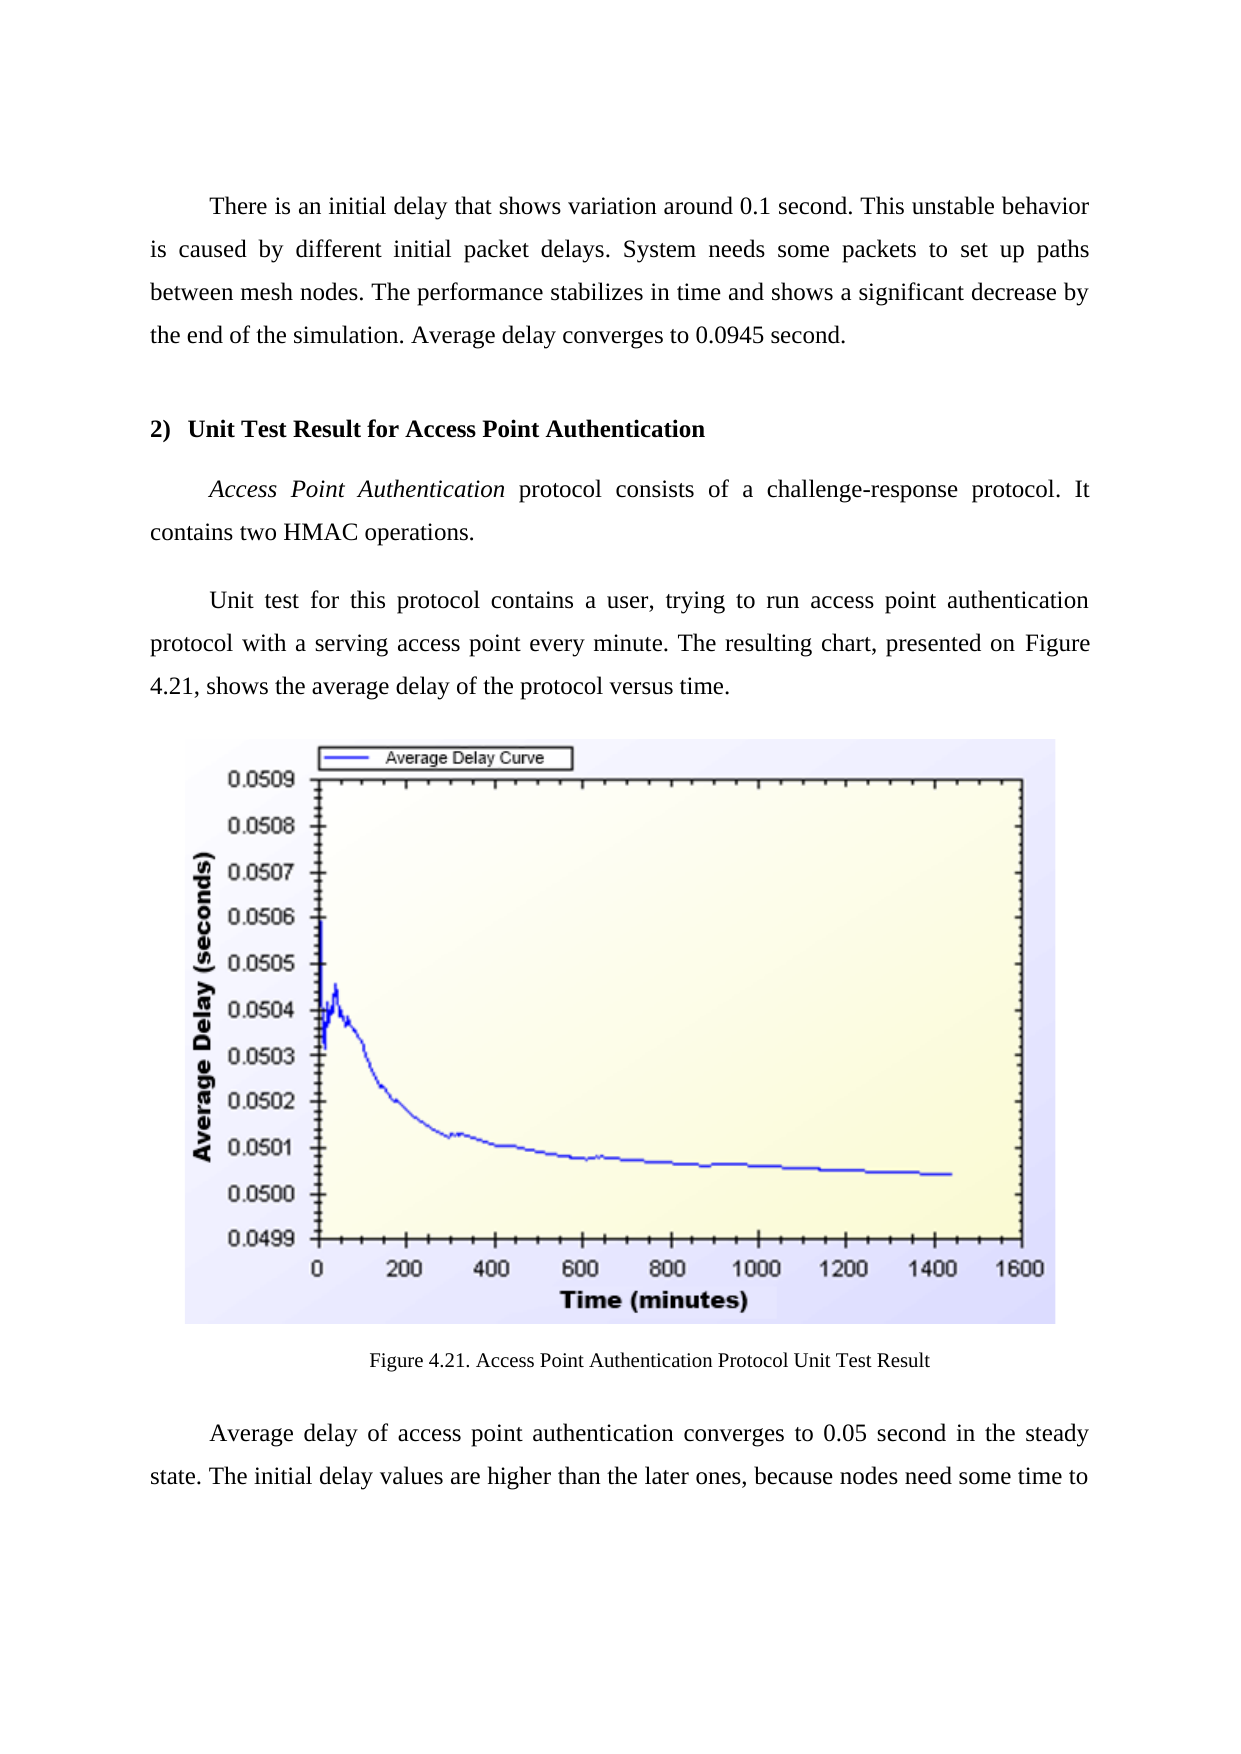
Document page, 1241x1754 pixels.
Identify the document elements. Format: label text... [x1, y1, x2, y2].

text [150, 1418, 1090, 1490]
text Access Point Authentication protocol consists of a challenge-response protocol. It contains two HMAC operations. [150, 474, 1090, 546]
text There is an initial delay that shows variation around 0.1 second. This unstable behavior is caused by different initial packet delays. System needs some packets to set up paths between mesh nodes. The performance stabilizes in time and shows a significant decrease by the end of the simulation. Average delay converges to 0.0945 second. [150, 191, 1090, 349]
picture [184, 739, 1056, 1324]
subtitle Unit Test Result for Access Point Authentication [150, 414, 1090, 442]
